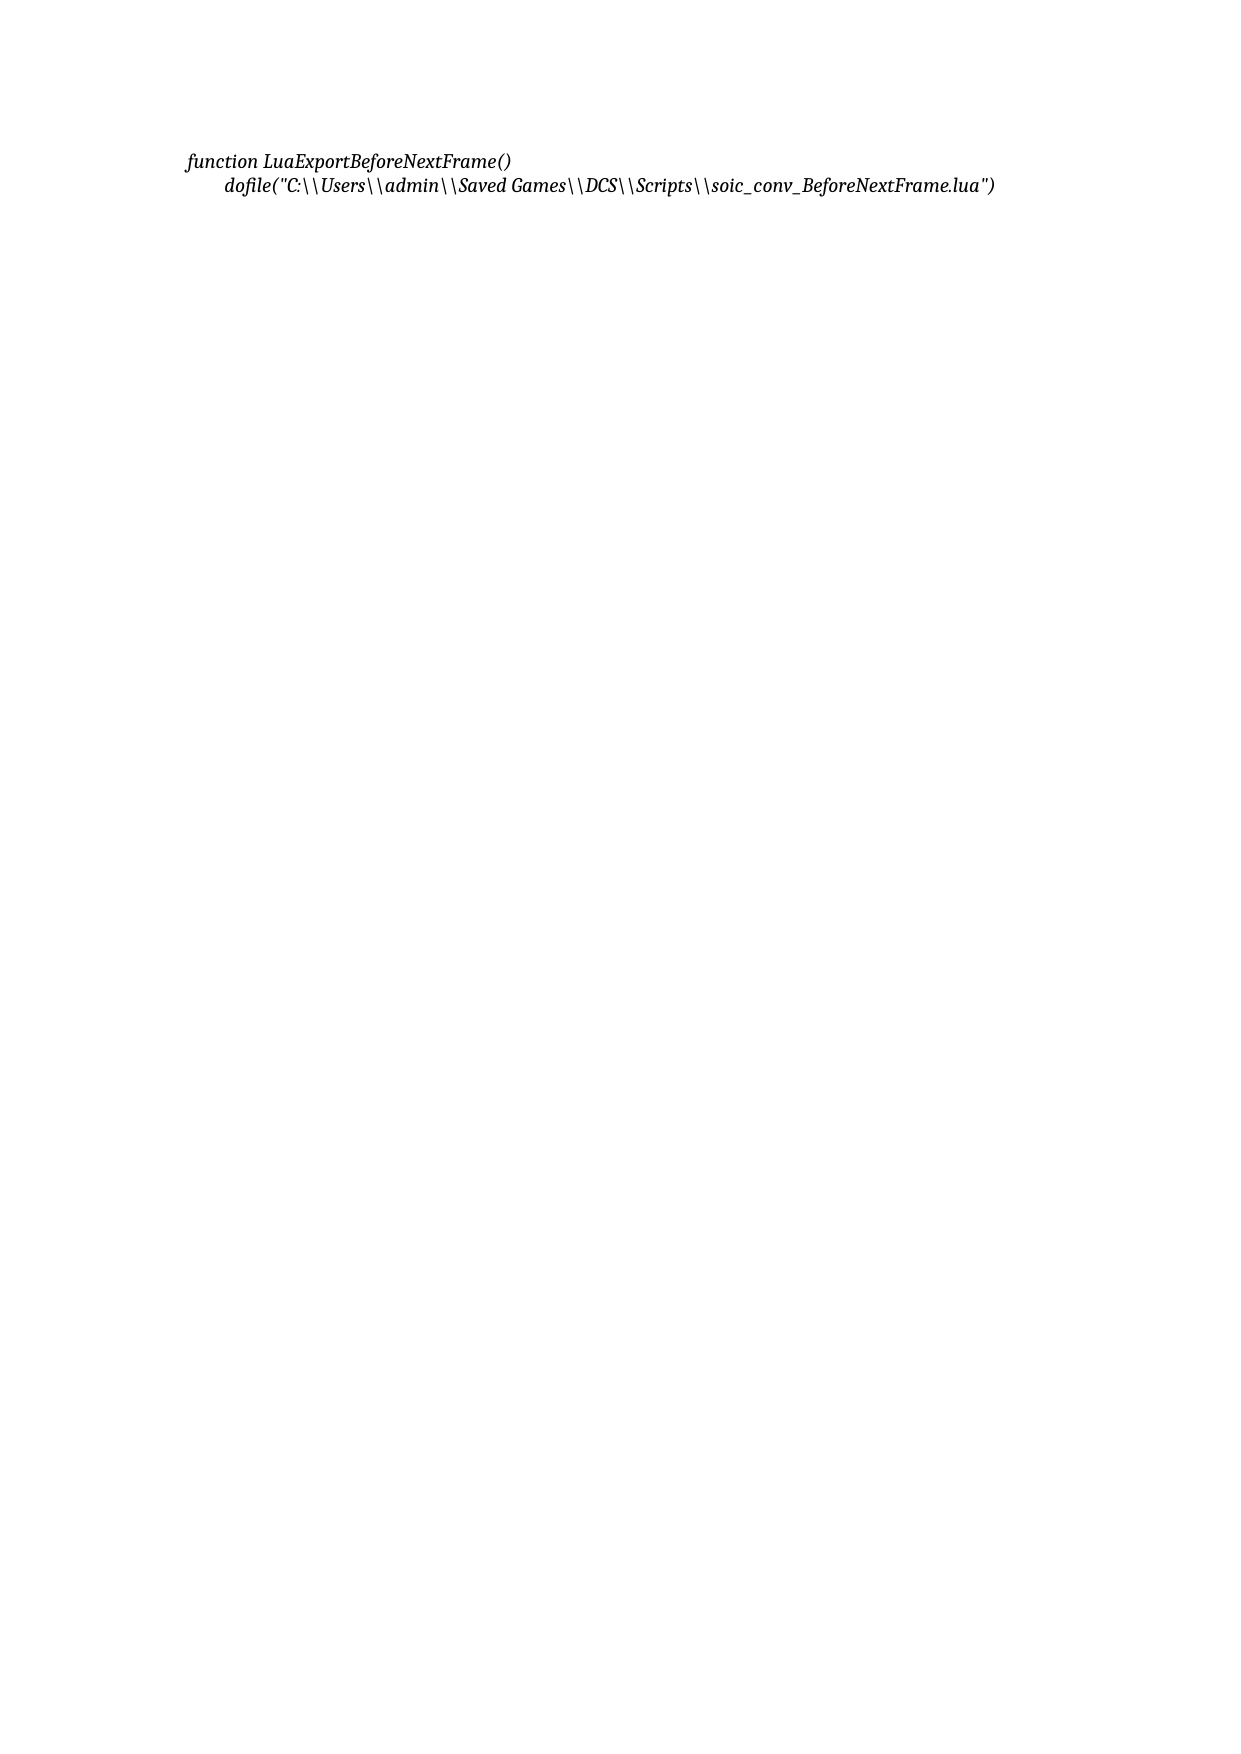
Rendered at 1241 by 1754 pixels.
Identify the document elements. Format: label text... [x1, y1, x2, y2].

text function LuaExportBeforeNextFrame() [187, 150, 1053, 174]
text dofile("C:\\Users\\admin\\Saved Games\\DCS\\Scripts\\soic_conv_BeforeNextFrame.lua") [187, 174, 1053, 198]
